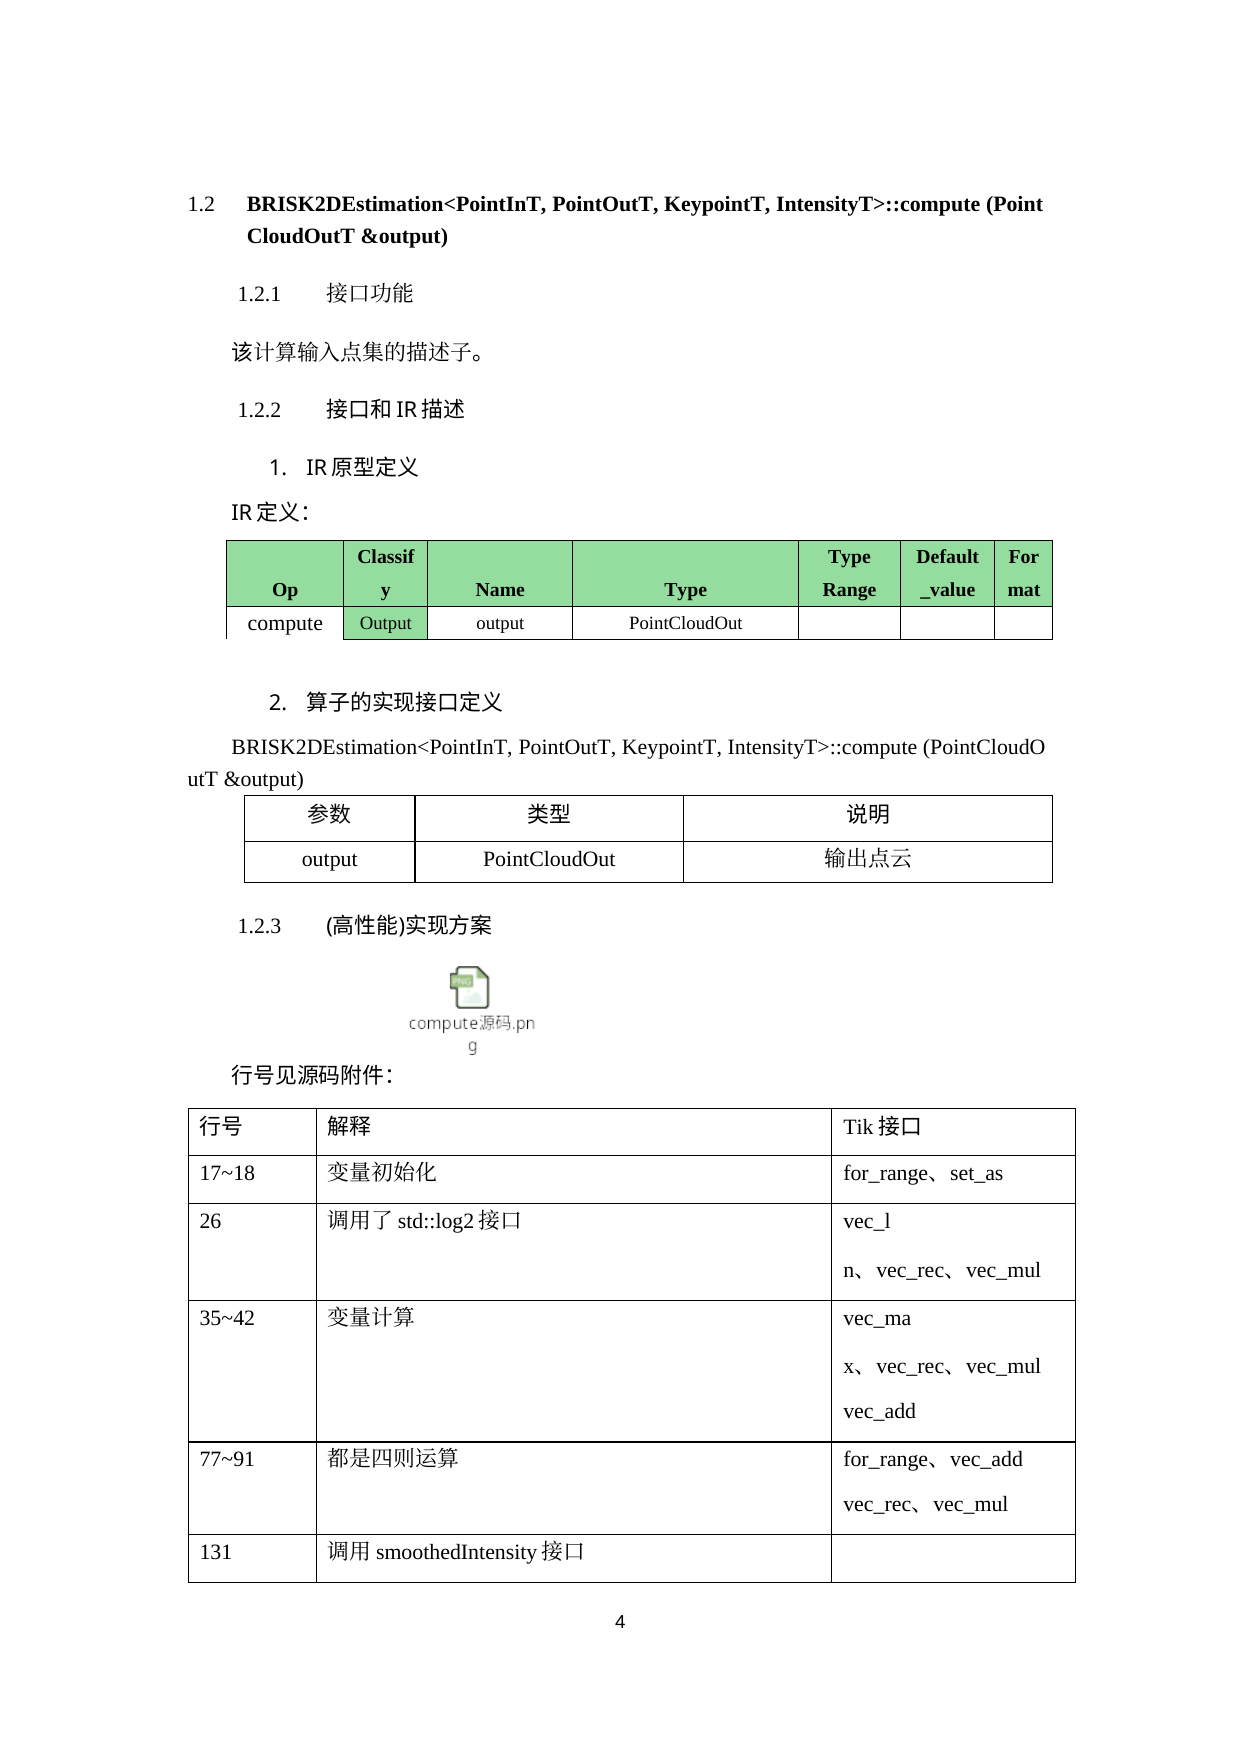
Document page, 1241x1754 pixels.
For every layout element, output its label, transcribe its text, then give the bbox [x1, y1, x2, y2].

table_header 参数 [245, 796, 414, 841]
text IR定义： [187, 494, 1053, 527]
table_cell PointCloudOut [416, 842, 683, 882]
table_cell for_range、set_as [832, 1156, 1075, 1203]
list IR原型定义 [269, 449, 1053, 482]
table_header Name [428, 541, 572, 606]
text BRISK2DEstimation<PointInT, PointOutT, KeypointT, IntensityT>::compute (PointCloudOutT &output) [187, 730, 1053, 795]
table_header Classify [344, 541, 427, 606]
table_cell 变量计算 [317, 1301, 831, 1441]
subtitle 接口功能 [237, 277, 1053, 309]
table_header 解释 [317, 1109, 831, 1155]
table_cell output [428, 607, 572, 639]
table_cell for_range、vec_add vec_rec、vec_mul [832, 1443, 1075, 1534]
table_header Op [227, 541, 343, 606]
table_cell vec_ln、vec_rec、vec_mul [832, 1204, 1075, 1300]
table_header Type [573, 541, 798, 606]
table_cell 26 [189, 1204, 316, 1300]
table_cell 77~91 [189, 1443, 316, 1534]
table_cell 131 [189, 1535, 316, 1582]
table_header Tik接口 [832, 1109, 1075, 1155]
table_cell Output [344, 607, 427, 639]
table_header Default_value [901, 541, 994, 606]
table_header Format [995, 541, 1052, 606]
list 算子的实现接口定义 [269, 685, 1053, 718]
table_cell 调用了std::log2接口 [317, 1204, 831, 1300]
table_cell output [245, 842, 414, 882]
table_cell compute [227, 607, 343, 639]
subtitle (高性能)实现方案 [237, 908, 1053, 940]
table_cell vec_max、vec_rec、vec_mul vec_add [832, 1301, 1075, 1441]
table_cell [901, 607, 994, 639]
list 该计算输入点集的描述子。 [187, 334, 1053, 367]
subtitle BRISK2DEstimation<PointInT, PointOutT, KeypointT, IntensityT>::compute (PointCloudOutT &output) [187, 187, 1053, 252]
table_header Type Range [799, 541, 900, 606]
table_header 行号 [189, 1109, 316, 1155]
subtitle 接口和IR描述 [237, 392, 1053, 424]
table_cell 17~18 [189, 1156, 316, 1203]
table_header 类型 [416, 796, 683, 841]
table_cell 调用smoothedIntensity接口 [317, 1535, 831, 1582]
text 行号见源码附件： [187, 965, 1053, 1095]
table_cell [995, 607, 1052, 639]
table_cell PointCloudOut [573, 607, 798, 639]
table_cell 输出点云 [684, 842, 1052, 882]
table_cell 都是四则运算 [317, 1443, 831, 1534]
table_header 说明 [684, 796, 1052, 841]
table_cell 变量初始化 [317, 1156, 831, 1203]
table_cell 35~42 [189, 1301, 316, 1441]
table_cell [832, 1535, 1075, 1582]
table_cell [799, 607, 900, 639]
